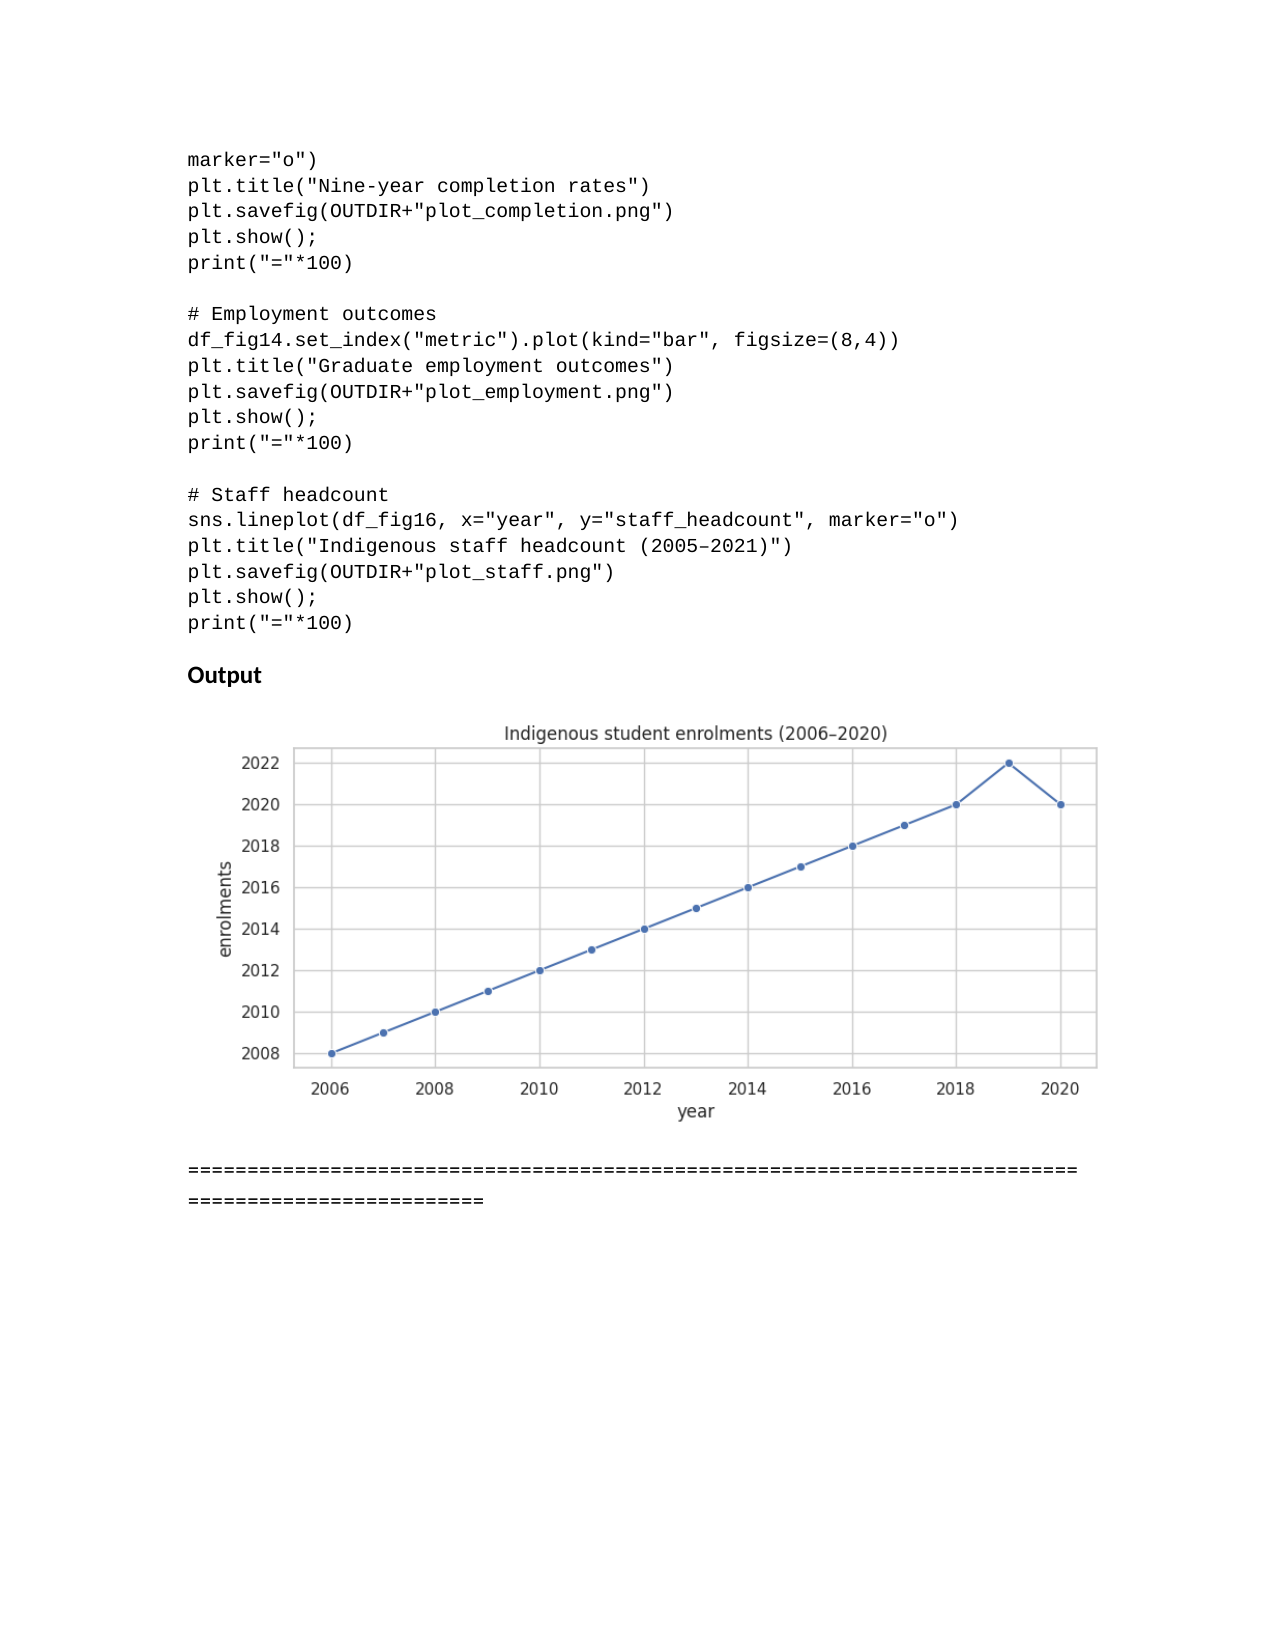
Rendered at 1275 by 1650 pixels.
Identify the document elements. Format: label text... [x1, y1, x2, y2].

text Output [187, 660, 1087, 690]
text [187, 150, 1087, 636]
picture [206, 715, 1107, 1132]
text ==================================================================================================== [187, 1156, 1087, 1244]
